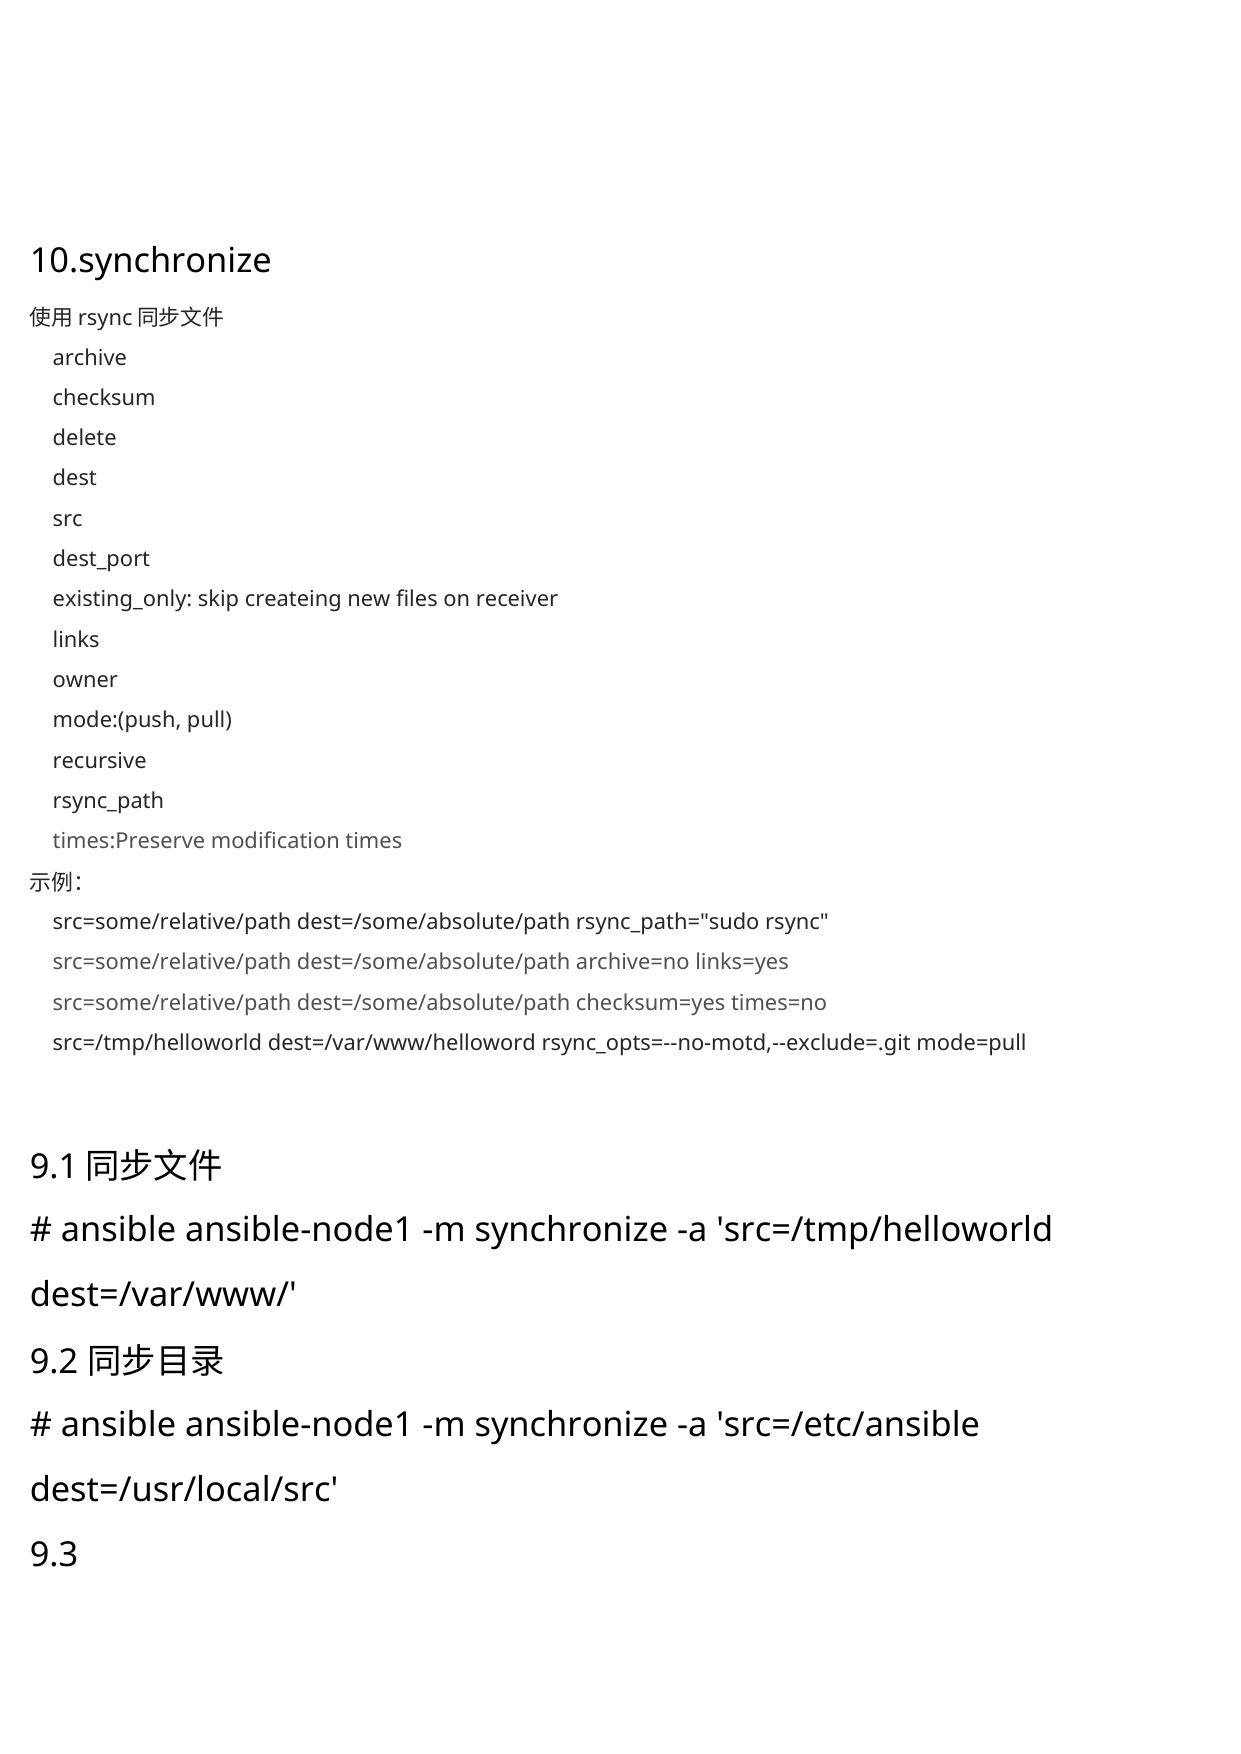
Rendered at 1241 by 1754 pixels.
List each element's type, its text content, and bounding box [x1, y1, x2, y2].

text src=some/relative/path dest=/some/absolute/path rsync_path="sudo rsync" [29, 904, 1196, 937]
text src=some/relative/path dest=/some/absolute/path archive=no links=yes [29, 945, 1196, 977]
text 10.synchronize [29, 227, 1196, 292]
text src=/tmp/helloworld dest=/var/www/helloword rsync_opts=--no-motd,--exclude=.git mode=pull [29, 1025, 1196, 1058]
text recursive [29, 743, 1196, 776]
text archive [29, 340, 1196, 373]
text checksum [29, 380, 1196, 413]
text rsync_path [29, 783, 1196, 816]
text times:Preserve modification times [29, 824, 1196, 856]
text existing_only: skip createing new files on receiver [29, 582, 1196, 614]
text 9.1同步文件 [29, 1131, 1196, 1196]
text src [29, 501, 1196, 534]
text mode:(push, pull) [29, 703, 1196, 735]
text owner [29, 663, 1196, 695]
text 使用rsync同步文件 [29, 300, 1196, 332]
text links [29, 622, 1196, 655]
text dest [29, 461, 1196, 493]
text src=some/relative/path dest=/some/absolute/path checksum=yes times=no [29, 985, 1196, 1018]
text # ansible ansible-node1 -m synchronize -a 'src=/etc/ansible dest=/usr/local/src' [29, 1391, 1196, 1521]
text 示例： [29, 864, 1196, 897]
text # ansible ansible-node1 -m synchronize -a 'src=/tmp/helloworld dest=/var/www/' [29, 1196, 1196, 1326]
text 9.3 [29, 1521, 1196, 1586]
text delete [29, 421, 1196, 453]
text 9.2 同步目录 [29, 1326, 1196, 1391]
text dest_port [29, 542, 1196, 574]
